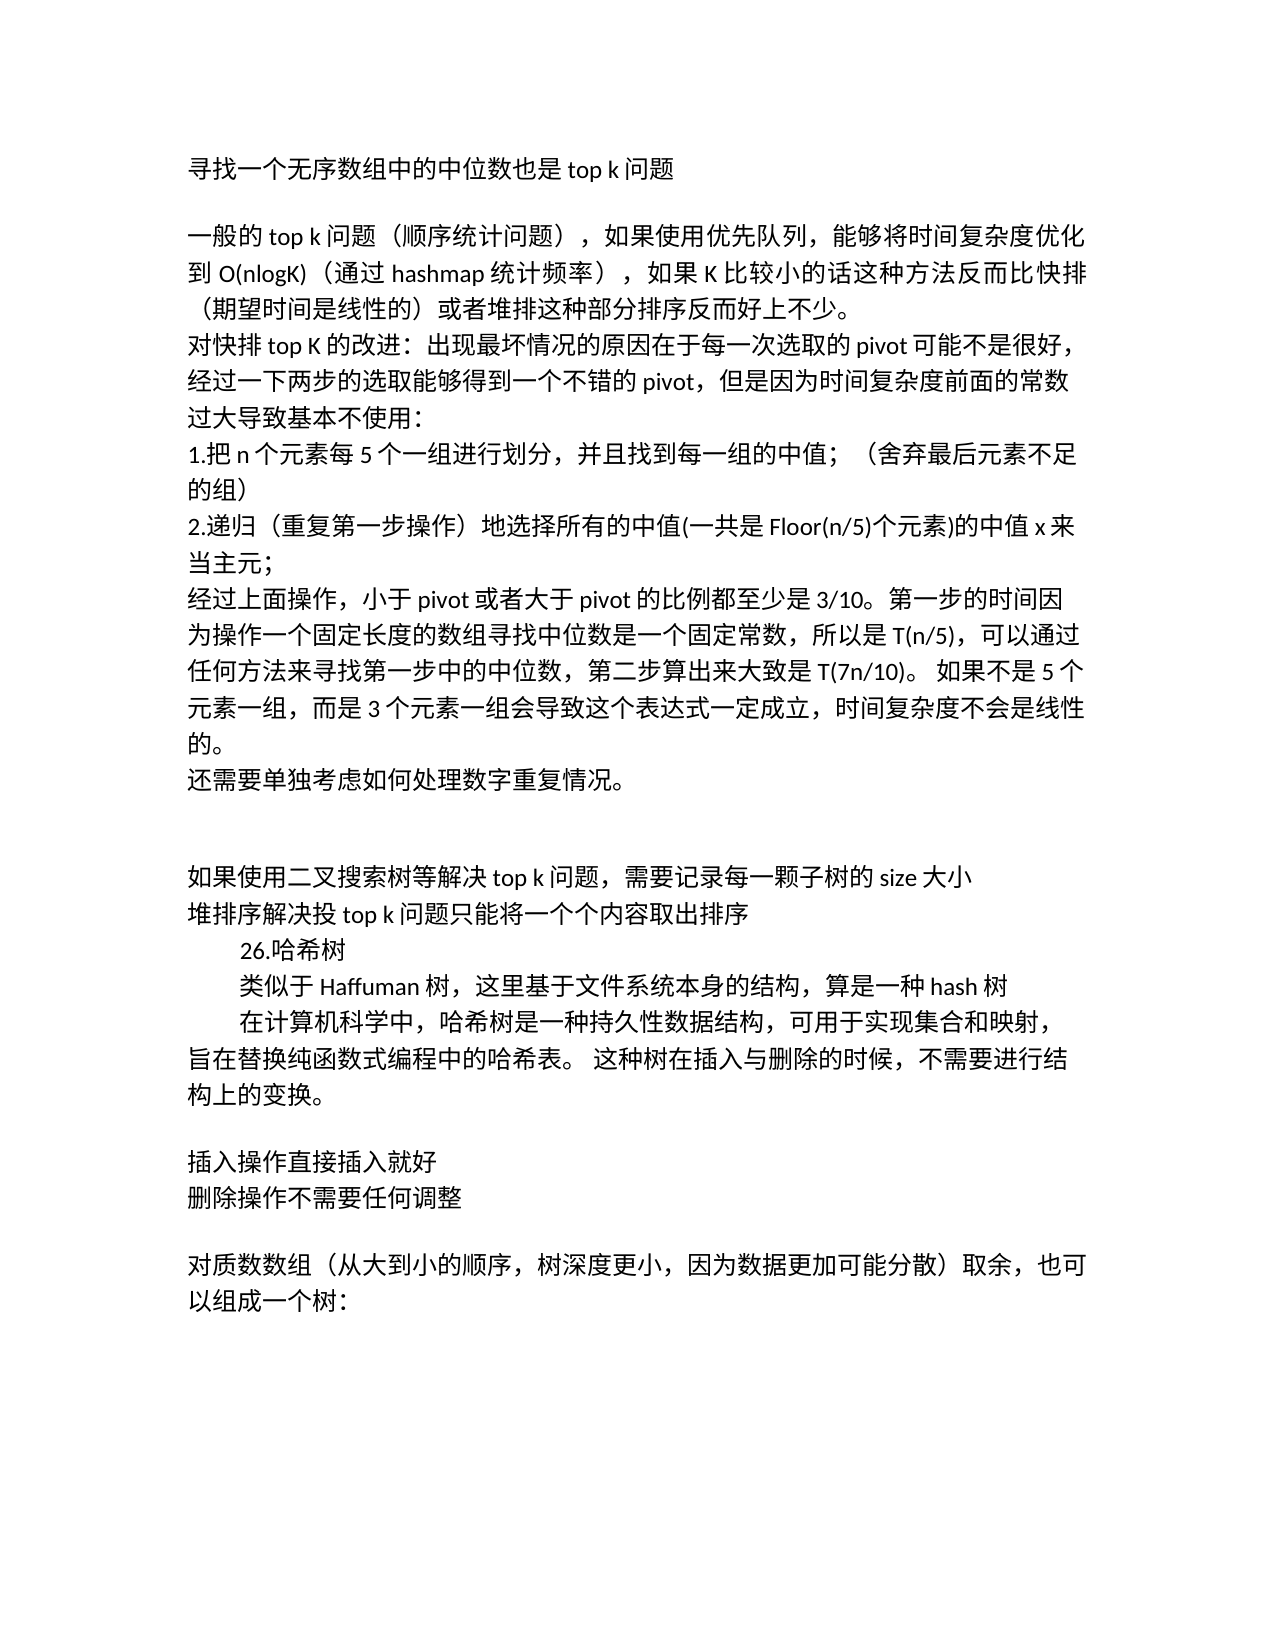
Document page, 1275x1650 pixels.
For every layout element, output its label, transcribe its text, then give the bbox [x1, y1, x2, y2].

text 如果使用二叉搜索树等解决top k问题，需要记录每一颗子树的size大小 [187, 858, 1087, 894]
text 类似于Haffuman树，这里基于文件系统本身的结构，算是一种hash树 [187, 967, 1087, 1003]
text 经过上面操作，小于pivot或者大于pivot的比例都至少是3/10。第一步的时间因为操作一个固定长度的数组寻找中位数是一个固定常数，所以是T(n/5)，可以通过任何方法来寻找第一步中的中位数，第二步算出来大致是T(7n/10)。 如果不是5个元素一组，而是3个元素一组会导致这个表达式一定成立，时间复杂度不会是线性的。 [187, 579, 1087, 761]
text 1.把n个元素每5个一组进行划分，并且找到每一组的中值；（舍弃最后元素不足的组） [187, 434, 1087, 507]
text 在计算机科学中，哈希树是一种持久性数据结构，可用于实现集合和映射，旨在替换纯函数式编程中的哈希表。 这种树在插入与删除的时候，不需要进行结构上的变换。 [187, 1003, 1087, 1112]
text 对质数数组（从大到小的顺序，树深度更小，因为数据更加可能分散）取余，也可以组成一个树： [187, 1245, 1087, 1318]
text 堆排序解决投top k问题只能将一个个内容取出排序 [187, 894, 1087, 930]
text 对快排top K的改进：出现最坏情况的原因在于每一次选取的pivot可能不是很好，经过一下两步的选取能够得到一个不错的pivot，但是因为时间复杂度前面的常数过大导致基本不使用： [187, 326, 1087, 434]
text 删除操作不需要任何调整 [187, 1178, 1087, 1214]
text 插入操作直接插入就好 [187, 1142, 1087, 1178]
text 一般的top k问题（顺序统计问题），如果使用优先队列，能够将时间复杂度优化到O(nlogK)（通过hashmap统计频率），如果K比较小的话这种方法反而比快排（期望时间是线性的）或者堆排这种部分排序反而好上不少。 [187, 217, 1087, 326]
text 2.递归（重复第一步操作）地选择所有的中值(一共是Floor(n/5)个元素)的中值x来当主元； [187, 507, 1087, 579]
text 寻找一个无序数组中的中位数也是top k问题 [187, 150, 1087, 186]
list 哈希树 [187, 930, 1087, 967]
text 还需要单独考虑如何处理数字重复情况。 [187, 761, 1087, 797]
